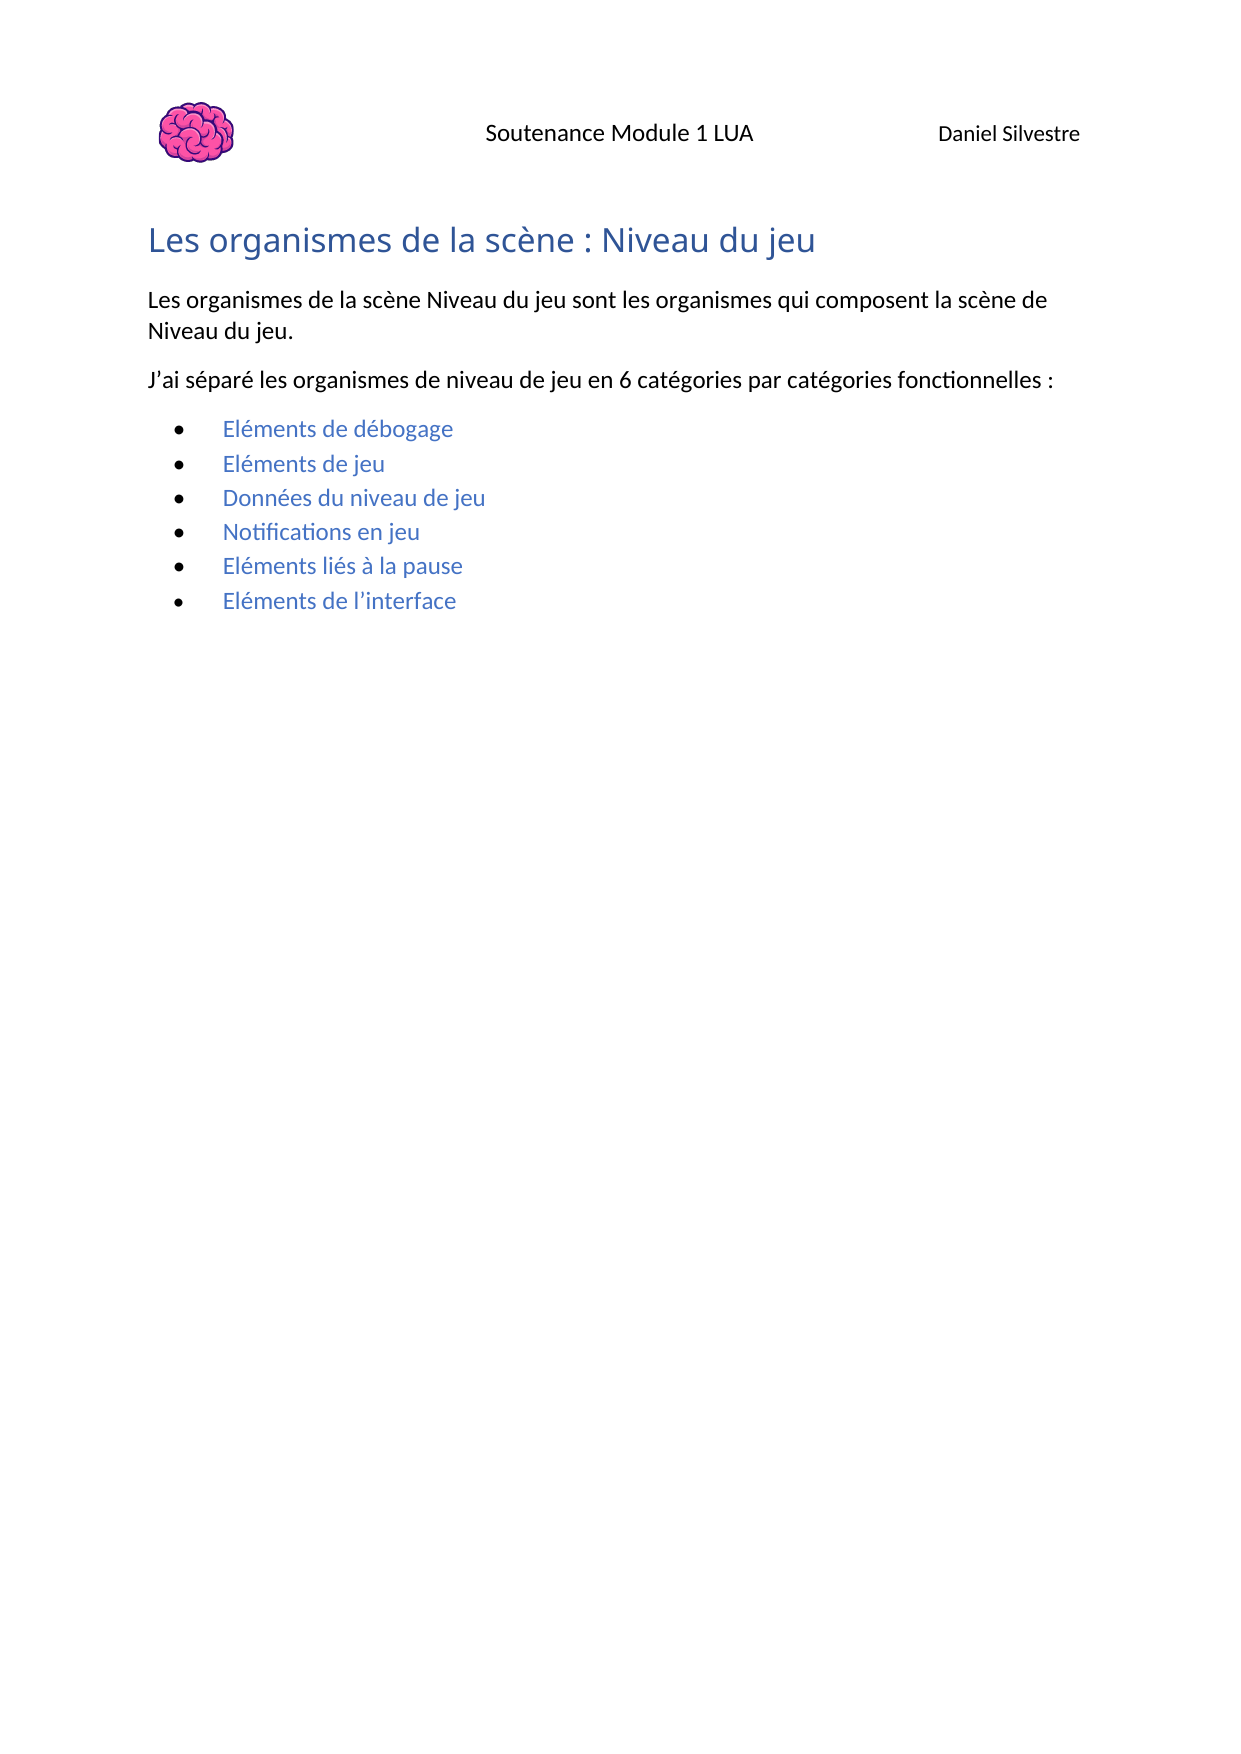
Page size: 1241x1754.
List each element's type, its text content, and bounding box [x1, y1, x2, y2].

list Notifications en jeu [173, 516, 1093, 547]
list Eléments de débogage [173, 413, 1093, 444]
text J’ai séparé les organismes de niveau de jeu en 6 catégories par catégories fonctionnelles : [148, 364, 1093, 395]
list Eléments liés à la pause [173, 551, 1093, 581]
subtitle Les organismes de la scène : Niveau du jeu [148, 217, 1093, 262]
picture [158, 101, 234, 164]
list Données du niveau de jeu [173, 482, 1093, 512]
list Eléments de jeu [173, 448, 1093, 478]
text Les organismes de la scène Niveau du jeu sont les organismes qui composent la scène de Niveau du jeu. [148, 284, 1093, 345]
list Eléments de l’interface [173, 585, 1093, 615]
